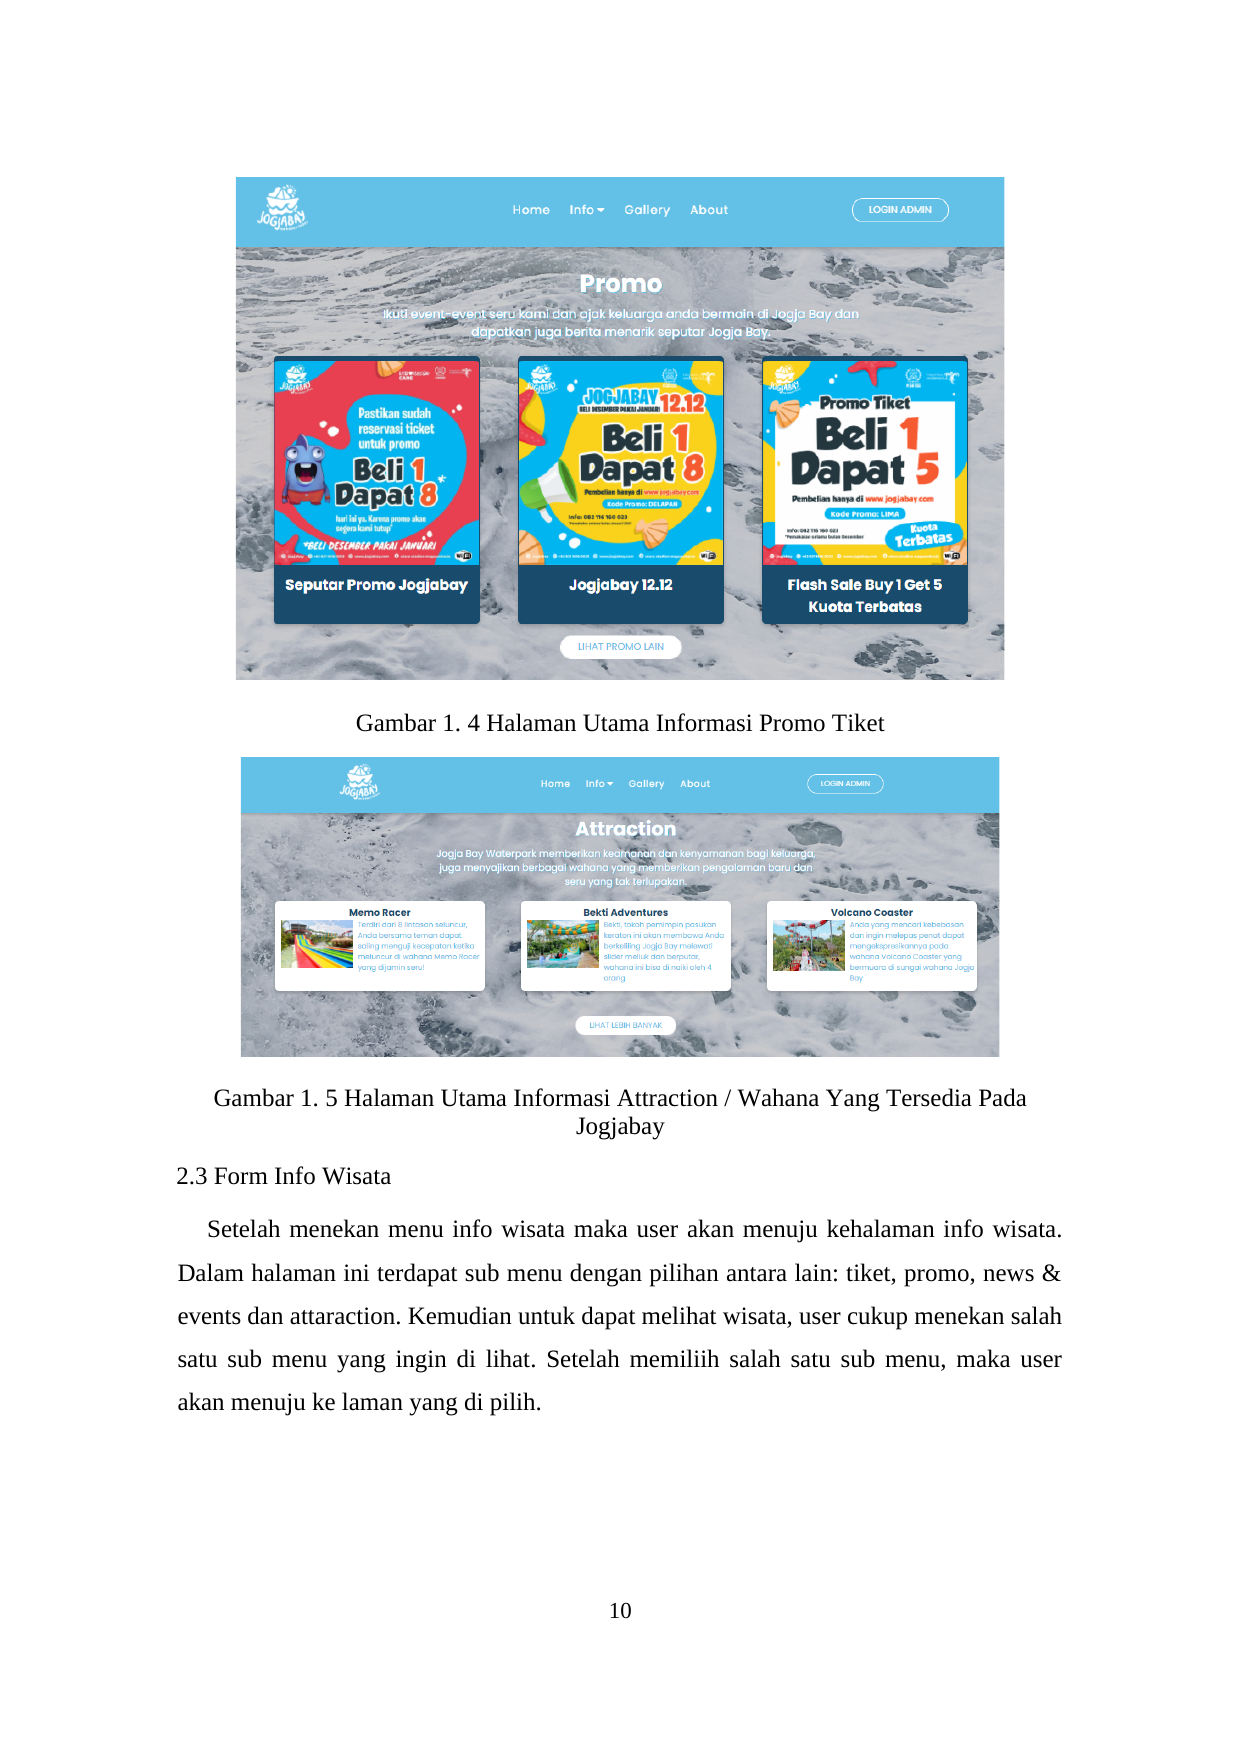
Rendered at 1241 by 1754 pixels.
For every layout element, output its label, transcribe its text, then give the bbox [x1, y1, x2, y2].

text Gambar 1. 4 Halaman Utama Informasi Promo Tiket [177, 708, 1063, 737]
text Gambar 1. 5 Halaman Utama Informasi Attraction / Wahana Yang Tersedia Pada Jogjabay [177, 1083, 1063, 1140]
text Setelah menekan menu info wisata maka user akan menuju kehalaman info wisata. Dalam halaman ini terdapat sub menu dengan pilihan antara lain: tiket, promo, news & events dan attaraction. Kemudian untuk dapat melihat wisata, user cukup menekan salah satu sub menu yang ingin di lihat. Setelah memiliih salah satu sub menu, maka user akan menuju ke laman yang di pilih. [177, 1214, 1063, 1416]
text 2.3 Form Info Wisata [176, 1161, 1063, 1190]
